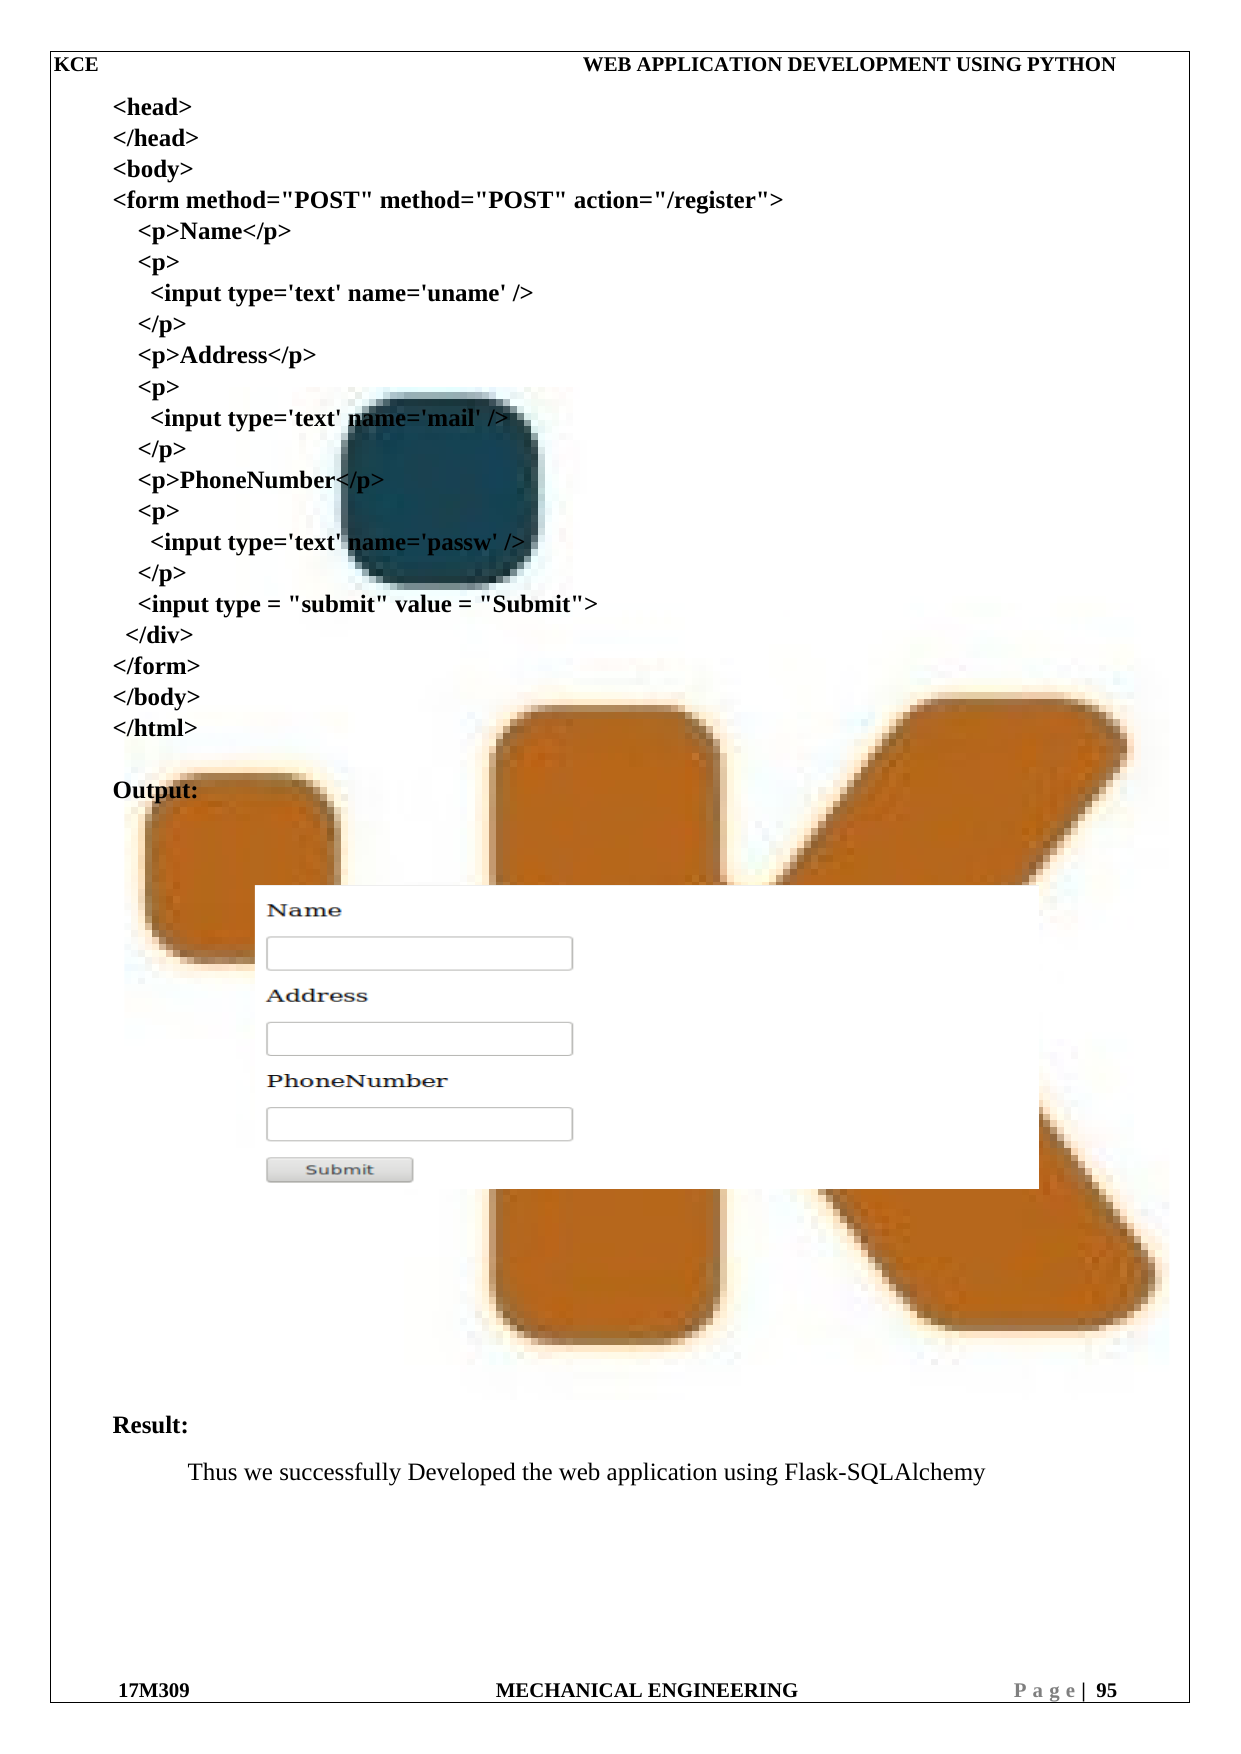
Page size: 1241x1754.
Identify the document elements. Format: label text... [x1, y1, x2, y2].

picture [124, 742, 1170, 775]
text </body> [112, 682, 1181, 711]
text Result: [112, 1410, 1181, 1438]
text <p>Name</p> [112, 216, 1181, 245]
text <head> [112, 92, 1181, 121]
text <p>PhoneNumber</p> [112, 465, 1181, 493]
text </p> [112, 558, 1181, 587]
text <p> [112, 247, 1181, 276]
text <form method="POST" method="POST" action="/register"> [112, 185, 1181, 214]
text <body> [112, 154, 1181, 183]
text <p> [112, 372, 1181, 400]
text </p> [112, 434, 1181, 462]
text Output: [112, 775, 1181, 804]
text </p> [112, 309, 1181, 338]
text <input type='text' name='uname' /> [112, 278, 1181, 307]
text </form> [112, 651, 1181, 680]
text <p>Address</p> [112, 341, 1181, 369]
picture [124, 804, 1170, 1400]
text </head> [112, 123, 1181, 152]
text Thus we successfully Developed the web application using Flask-SQLAlchemy [112, 1457, 1181, 1486]
text <input type='text' name='mail' /> [112, 403, 1181, 431]
text <input type = "submit" value = "Submit"> [112, 589, 1181, 618]
text </html> [112, 713, 1181, 742]
text <p> [112, 496, 1181, 524]
text </div> [112, 620, 1181, 649]
text <input type='text' name='passw' /> [112, 527, 1181, 556]
